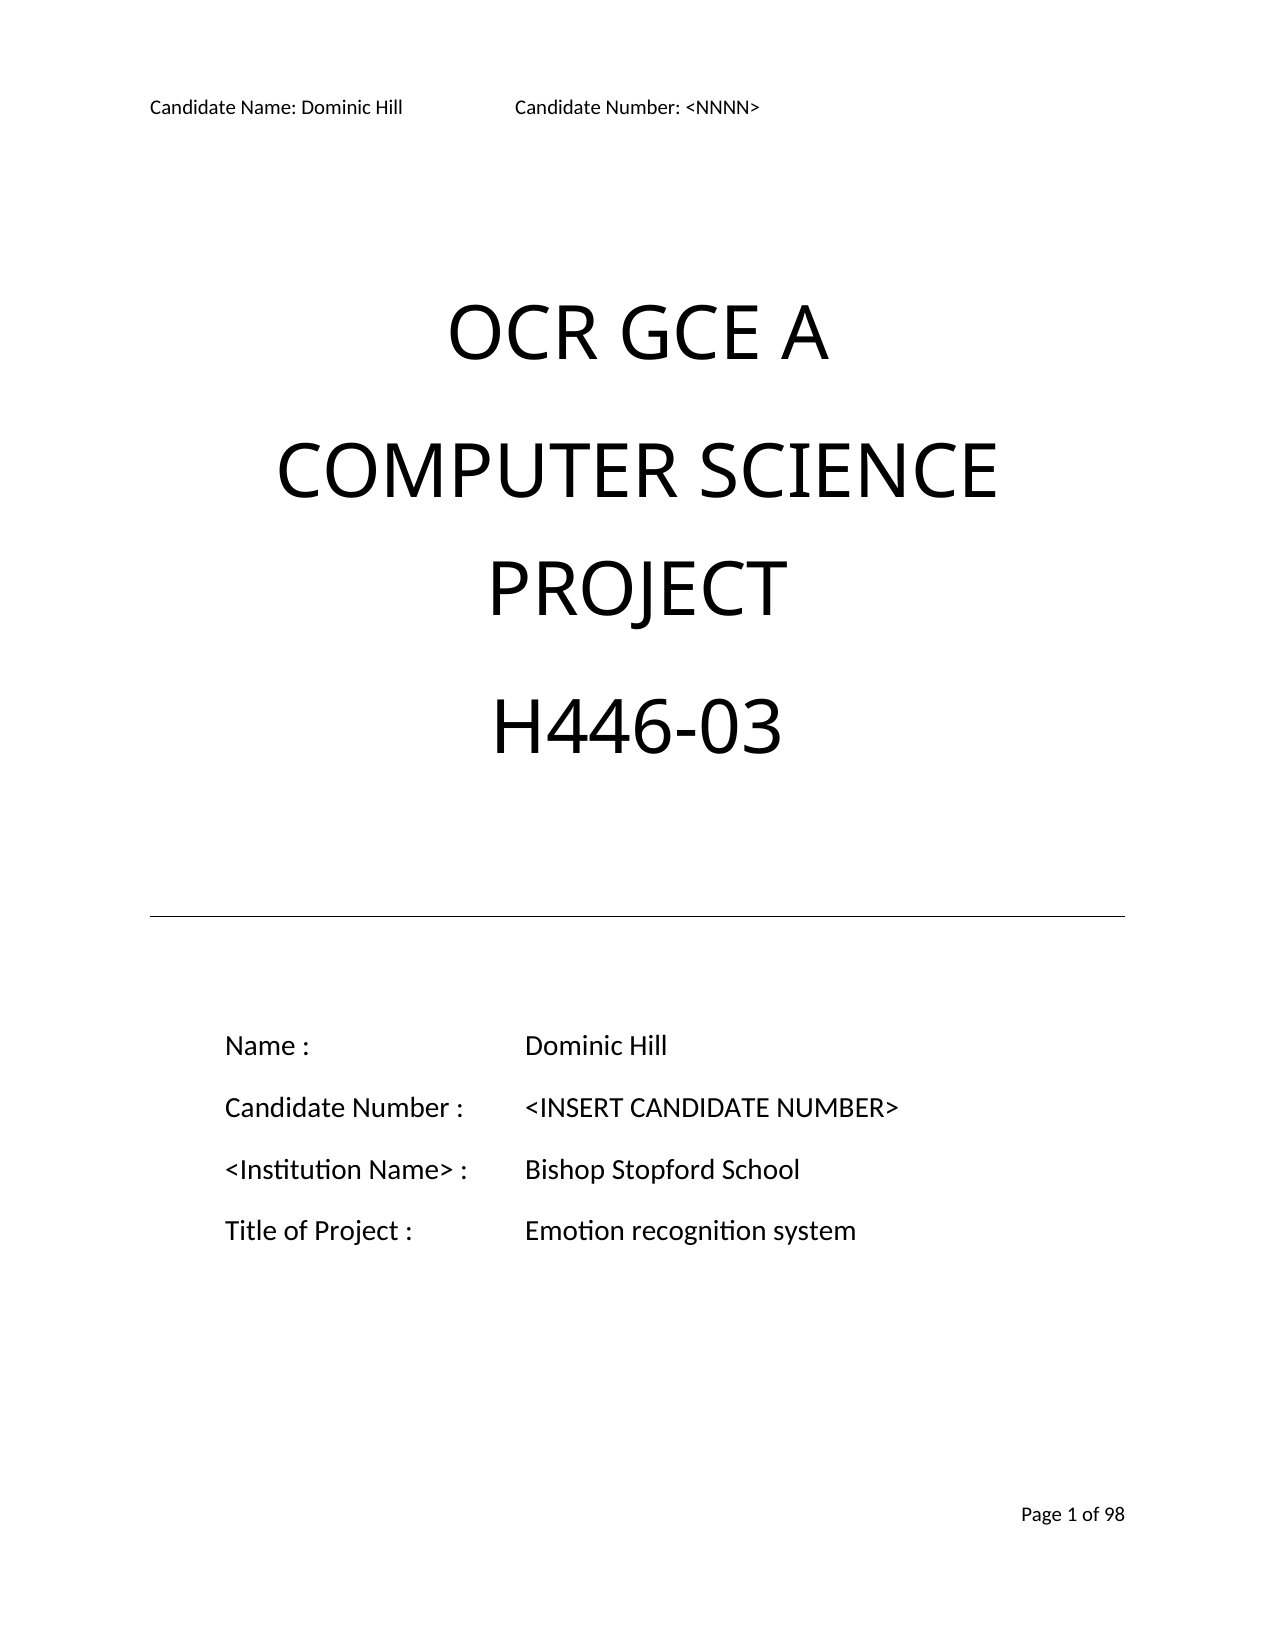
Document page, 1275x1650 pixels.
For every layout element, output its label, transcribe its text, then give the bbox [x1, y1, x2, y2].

text Title of Project : Emotion recognition system [150, 1212, 1125, 1248]
text OCR GCE A [150, 279, 1125, 381]
text <Institution Name> : Bishop Stopford School [150, 1151, 1125, 1186]
text COMPUTER SCIENCE PROJECT [150, 417, 1125, 637]
text H446-03 [150, 673, 1125, 776]
text Name : Dominic Hill [150, 1027, 1125, 1063]
text Candidate Number : <INSERT CANDIDATE NUMBER> [150, 1089, 1125, 1124]
